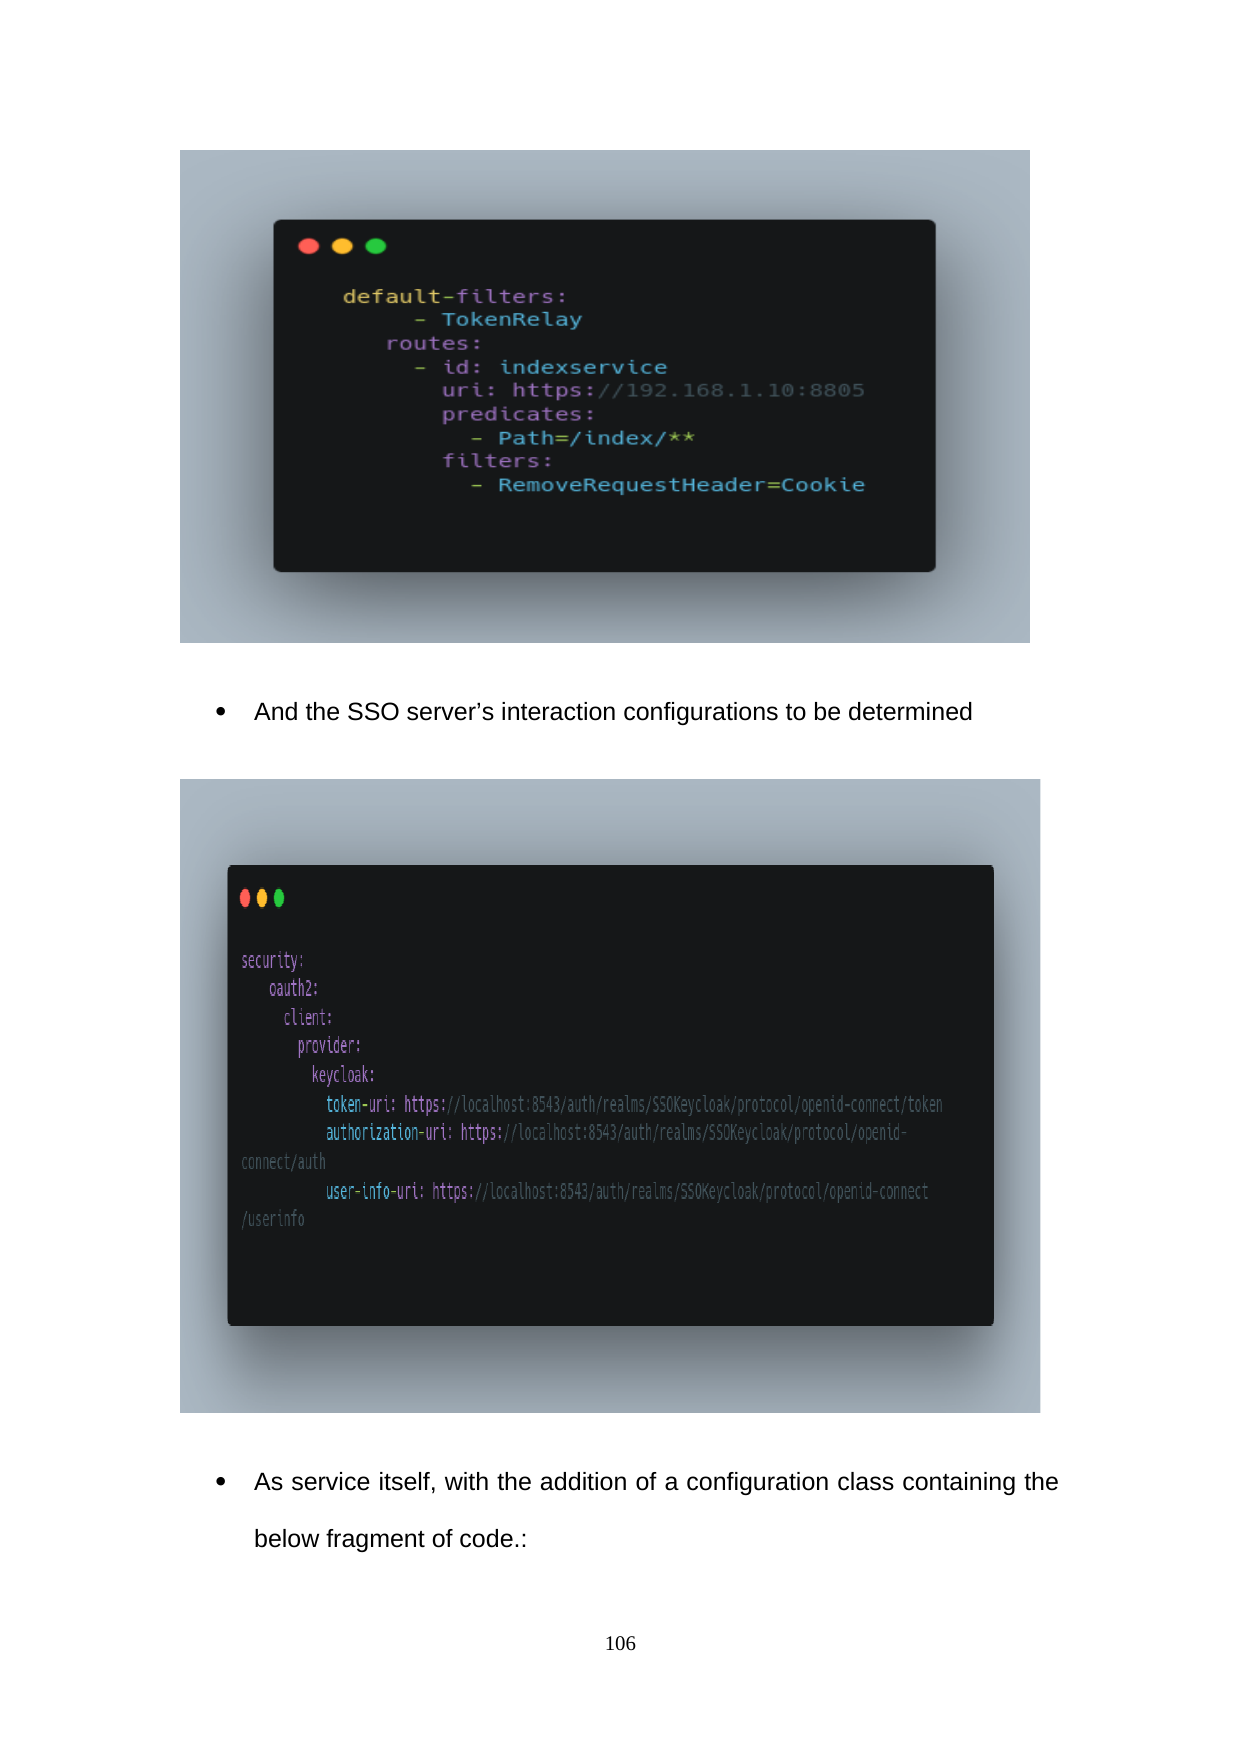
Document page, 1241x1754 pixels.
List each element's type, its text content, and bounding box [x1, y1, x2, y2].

list As service itself, with the addition of a configuration class containing the below fragment of code.: [216, 1467, 1060, 1553]
list And the SSO server’s interaction configurations to be determined [216, 697, 1060, 726]
picture [180, 779, 1041, 1413]
picture [180, 150, 1030, 643]
